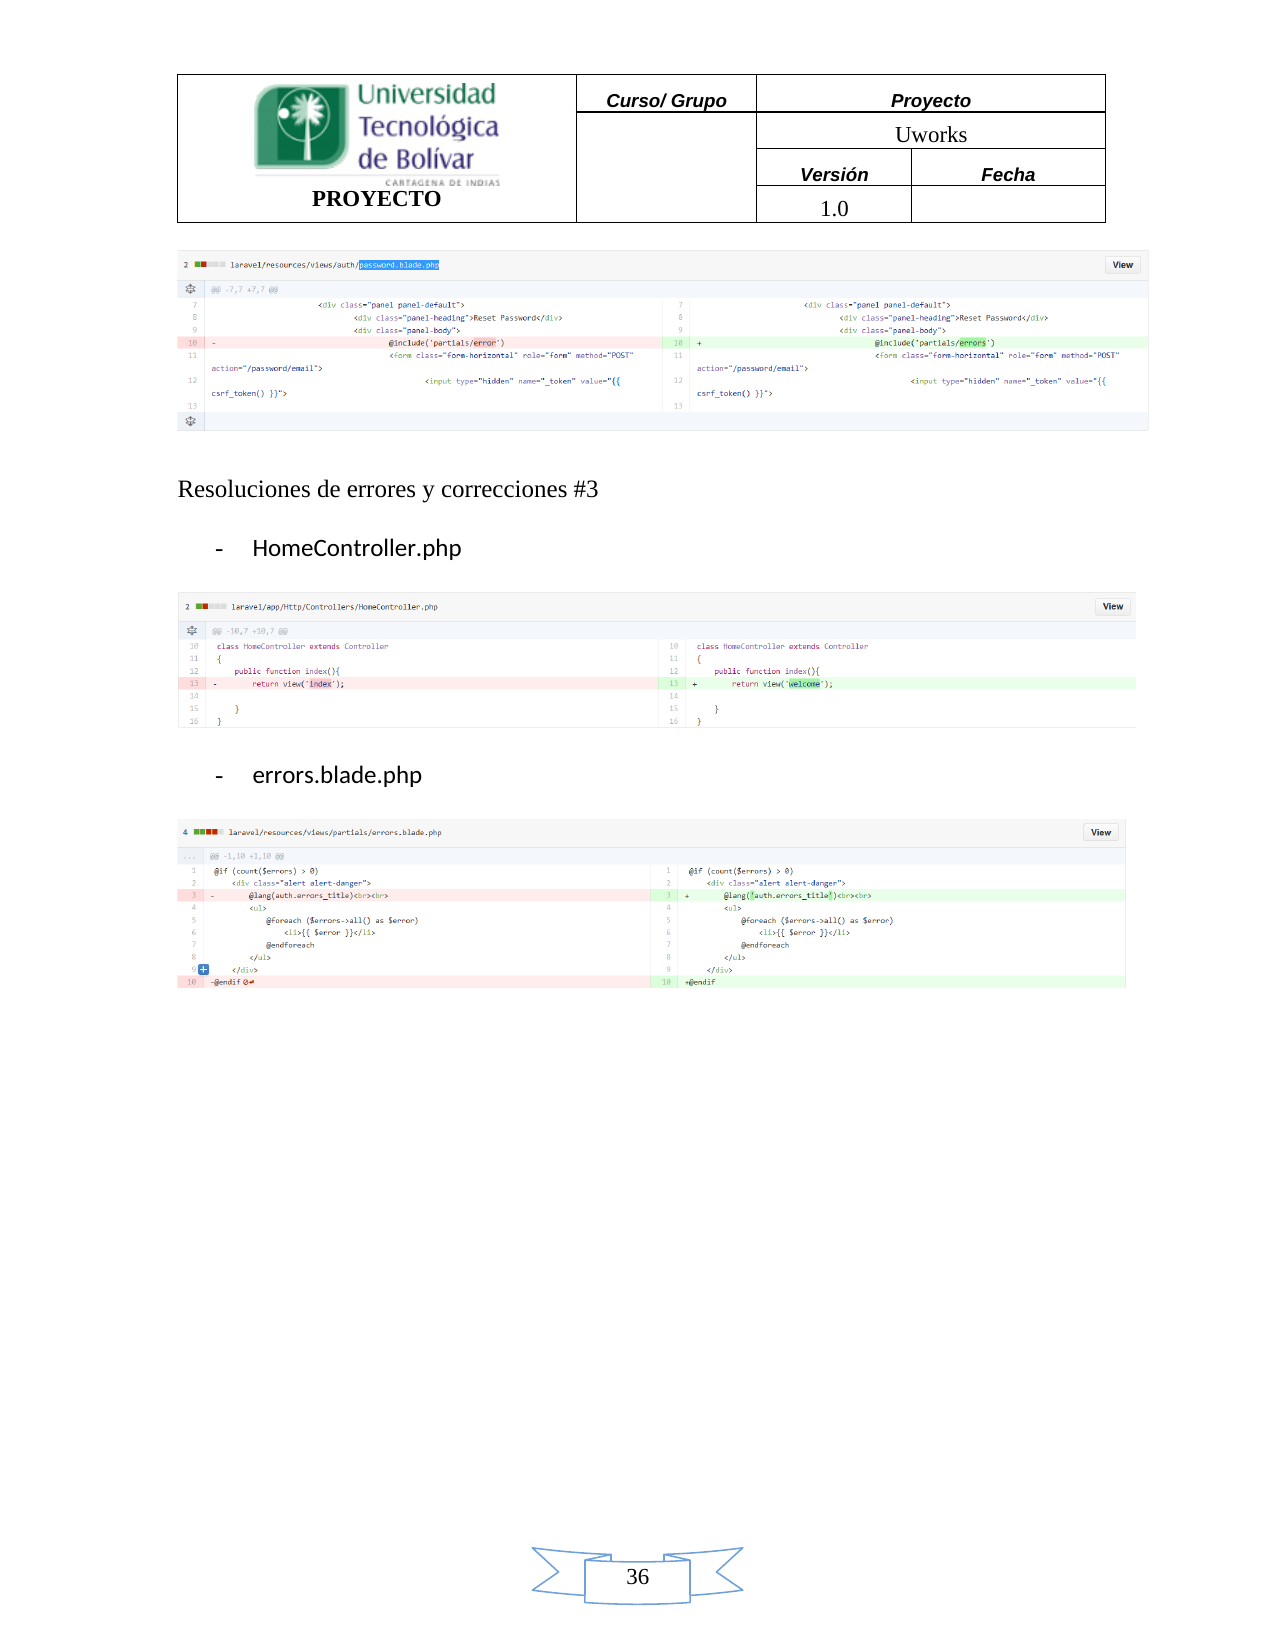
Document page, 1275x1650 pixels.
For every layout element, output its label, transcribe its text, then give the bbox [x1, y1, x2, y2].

picture [254, 83, 500, 186]
picture [177, 591, 1136, 731]
list HomeController.php [215, 532, 1098, 562]
picture [177, 819, 1129, 988]
picture [177, 249, 1151, 432]
list errors.blade.php [215, 759, 1098, 790]
text Resoluciones de errores y correcciones #3 [177, 474, 1098, 503]
